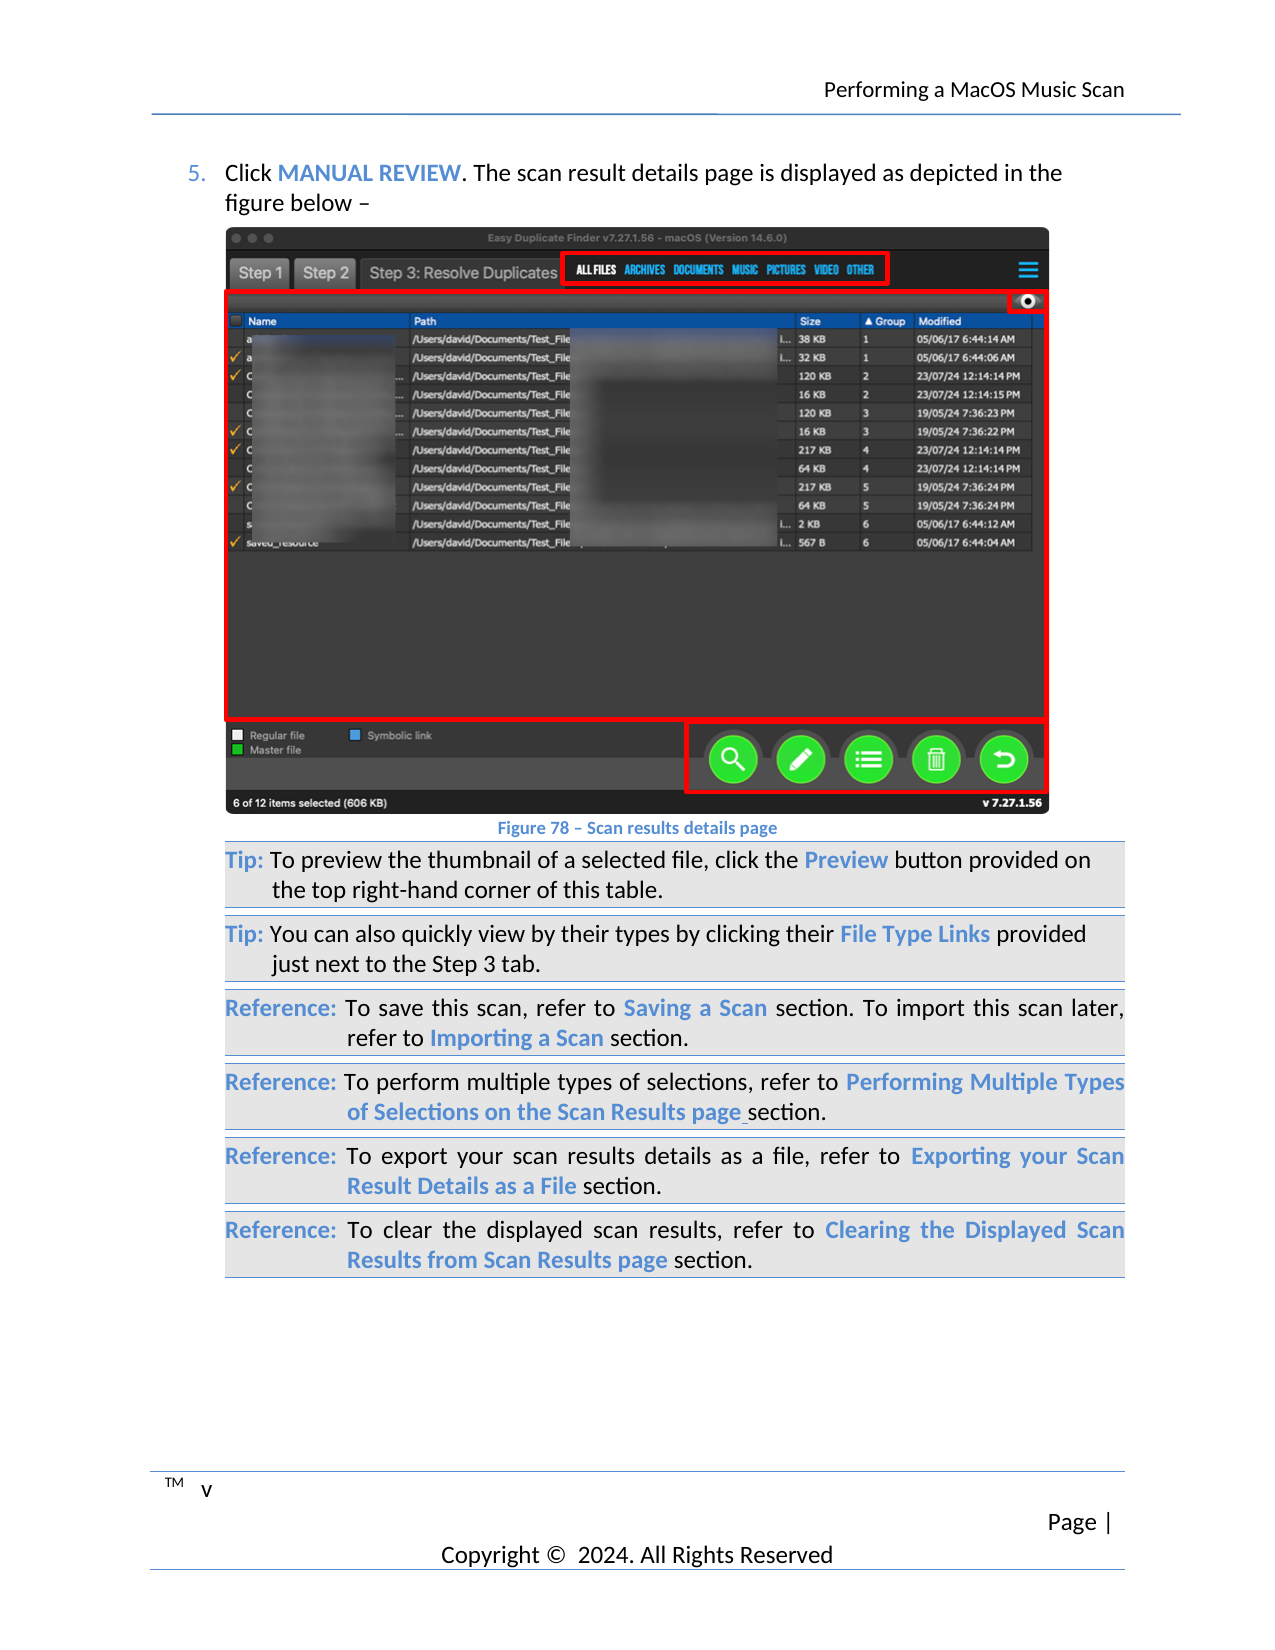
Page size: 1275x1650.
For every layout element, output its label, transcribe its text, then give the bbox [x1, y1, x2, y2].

picture [228, 294, 1044, 717]
text Tip: To preview the thumbnail of a selected file, click the Preview button provided on the top right-hand corner of this table. [225, 842, 1125, 907]
picture [225, 227, 1050, 814]
text Reference: To clear the displayed scan results, refer to Clearing the Displayed Scan Results from Scan Results page section. [225, 1212, 1125, 1277]
text Reference: To export your scan results details as a file, refer to Exporting your Scan Result Details as a File section. [225, 1138, 1125, 1203]
list Click MANUAL REVIEW. The scan result details page is displayed as depicted in the figure below – [187, 157, 1125, 218]
picture [689, 724, 1044, 790]
picture [1012, 294, 1044, 309]
text Reference: To perform multiple types of selections, refer to Performing Multiple Types of Selections on the Scan Results page section. [225, 1064, 1125, 1129]
text Tip: You can also quickly view by their types by clicking their File Type Links provided just next to the Step 3 tab. [225, 916, 1125, 981]
text Reference: To save this scan, refer to Saving a Scan section. To import this scan later, refer to Importing a Scan section. [225, 990, 1125, 1055]
